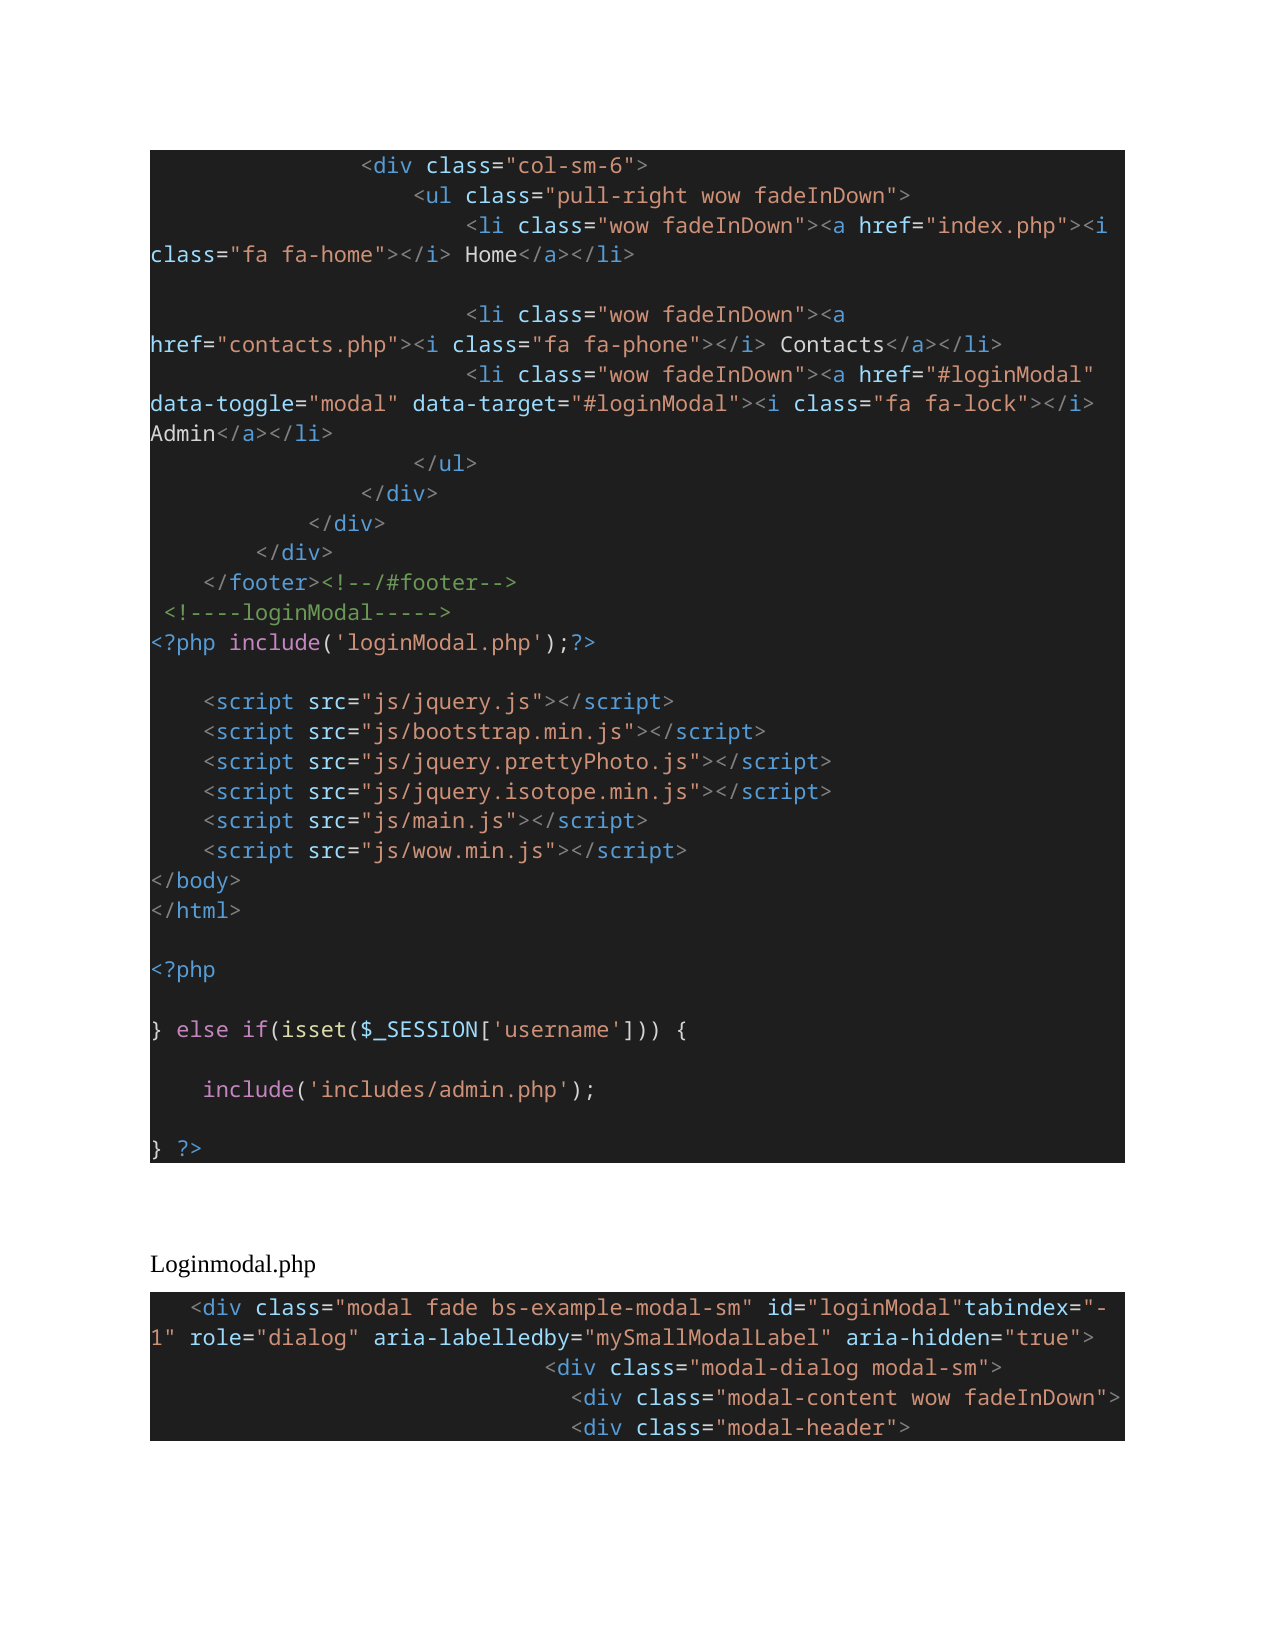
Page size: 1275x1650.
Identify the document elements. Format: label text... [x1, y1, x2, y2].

text </footer><!--/#footer--> [150, 567, 1125, 597]
text <div class="modal-content wow fadeInDown"> [150, 1382, 1125, 1411]
text </div> [150, 478, 1125, 507]
text </body> [150, 865, 1125, 895]
text Loginmodal.php [150, 1249, 1125, 1278]
text <div class="col-sm-6"> [150, 150, 1125, 180]
text <div class="modal-header"> [150, 1411, 1125, 1441]
text </div> [150, 537, 1125, 567]
text <script src="js/jquery.prettyPhoto.js"></script> [150, 746, 1125, 776]
text <script src="js/jquery.isotope.min.js"></script> [150, 776, 1125, 805]
text <li class="wow fadeInDown"><a href="contacts.php"><i class="fa fa-phone"></i> Contacts</a></li> [150, 299, 1125, 358]
text <script src="js/main.js"></script> [150, 805, 1125, 835]
text <div class="modal-dialog modal-sm"> [150, 1352, 1125, 1382]
text <li class="wow fadeInDown"><a href="index.php"><i class="fa fa-home"></i> Home</a></li> [150, 209, 1125, 269]
text <div class="modal fade bs-example-modal-sm" id="loginModal"tabindex="-1" role="dialog" aria-labelledby="mySmallModalLabel" aria-hidden="true"> [150, 1292, 1125, 1352]
text </html> [150, 895, 1125, 924]
text <script src="js/jquery.js"></script> [150, 686, 1125, 716]
text </ul> [150, 448, 1125, 478]
text <ul class="pull-right wow fadeInDown"> [150, 180, 1125, 209]
text <!----loginModal-----> [150, 597, 1125, 627]
text <?php [150, 954, 1125, 984]
text <li class="wow fadeInDown"><a href="#loginModal" data-toggle="modal" data-target="#loginModal"><i class="fa fa-lock"></i> Admin</a></li> [150, 358, 1125, 448]
text <script src="js/bootstrap.min.js"></script> [150, 716, 1125, 746]
text <script src="js/wow.min.js"></script> [150, 835, 1125, 865]
text } ?> [150, 1133, 1125, 1163]
text include('includes/admin.php'); [150, 1073, 1125, 1103]
text <?php include('loginModal.php');?> [150, 627, 1125, 656]
text </div> [150, 507, 1125, 537]
text } else if(isset($_SESSION['username'])) { [150, 1014, 1125, 1044]
